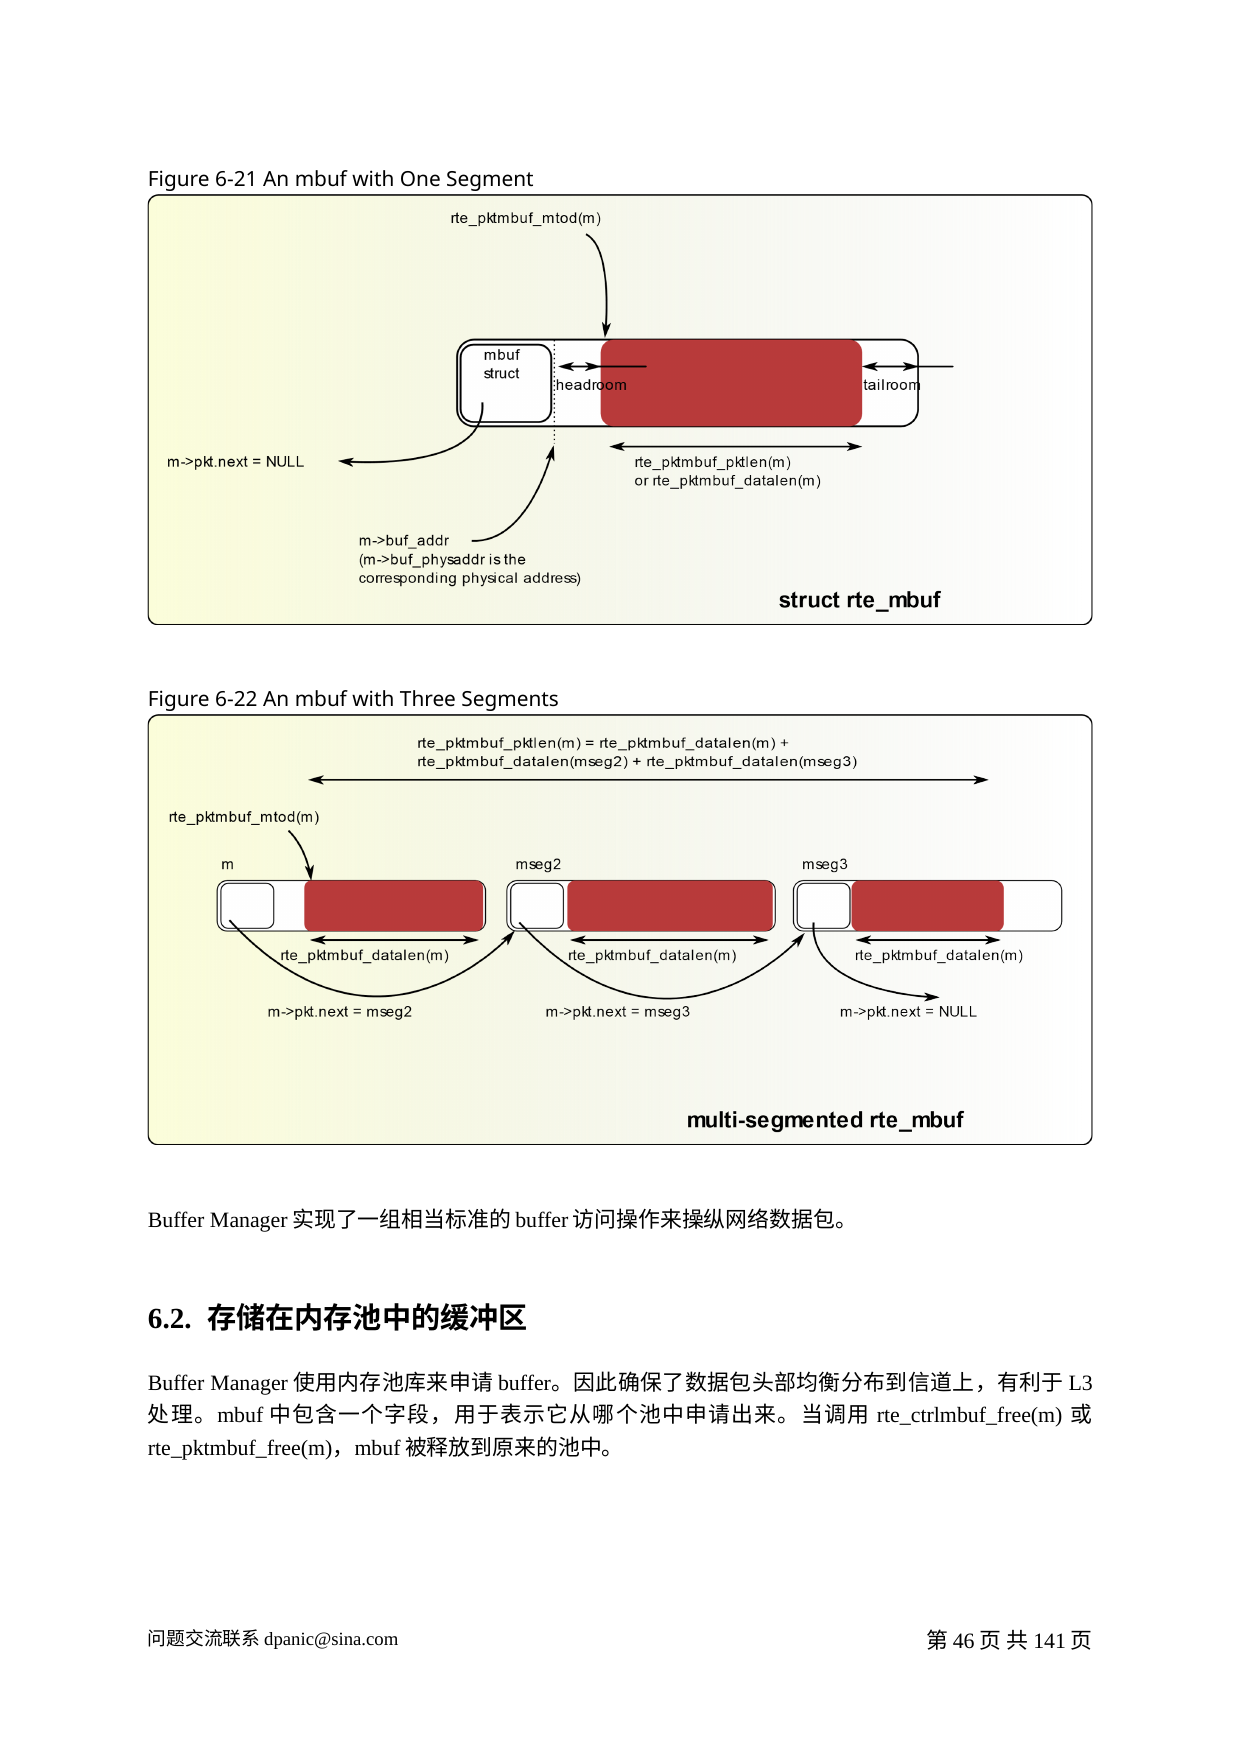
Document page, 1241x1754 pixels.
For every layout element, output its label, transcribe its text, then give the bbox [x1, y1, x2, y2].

picture [147, 714, 1093, 1145]
picture [147, 194, 1093, 625]
text Buffer Manager实现了一组相当标准的buffer访问操作来操纵网络数据包。 [148, 1202, 1092, 1234]
subtitle 存储在内存池中的缓冲区 [148, 1283, 1092, 1348]
text Buffer Manager使用内存池库来申请buffer。因此确保了数据包头部均衡分布到信道上，有利于L3处理。mbuf中包含一个字段，用于表示它从哪个池中申请出来。当调用 rte_ctrlmbuf_free(m) 或 rte_pktmbuf_free(m)，mbuf被释放到原来的池中。 [148, 1364, 1092, 1462]
